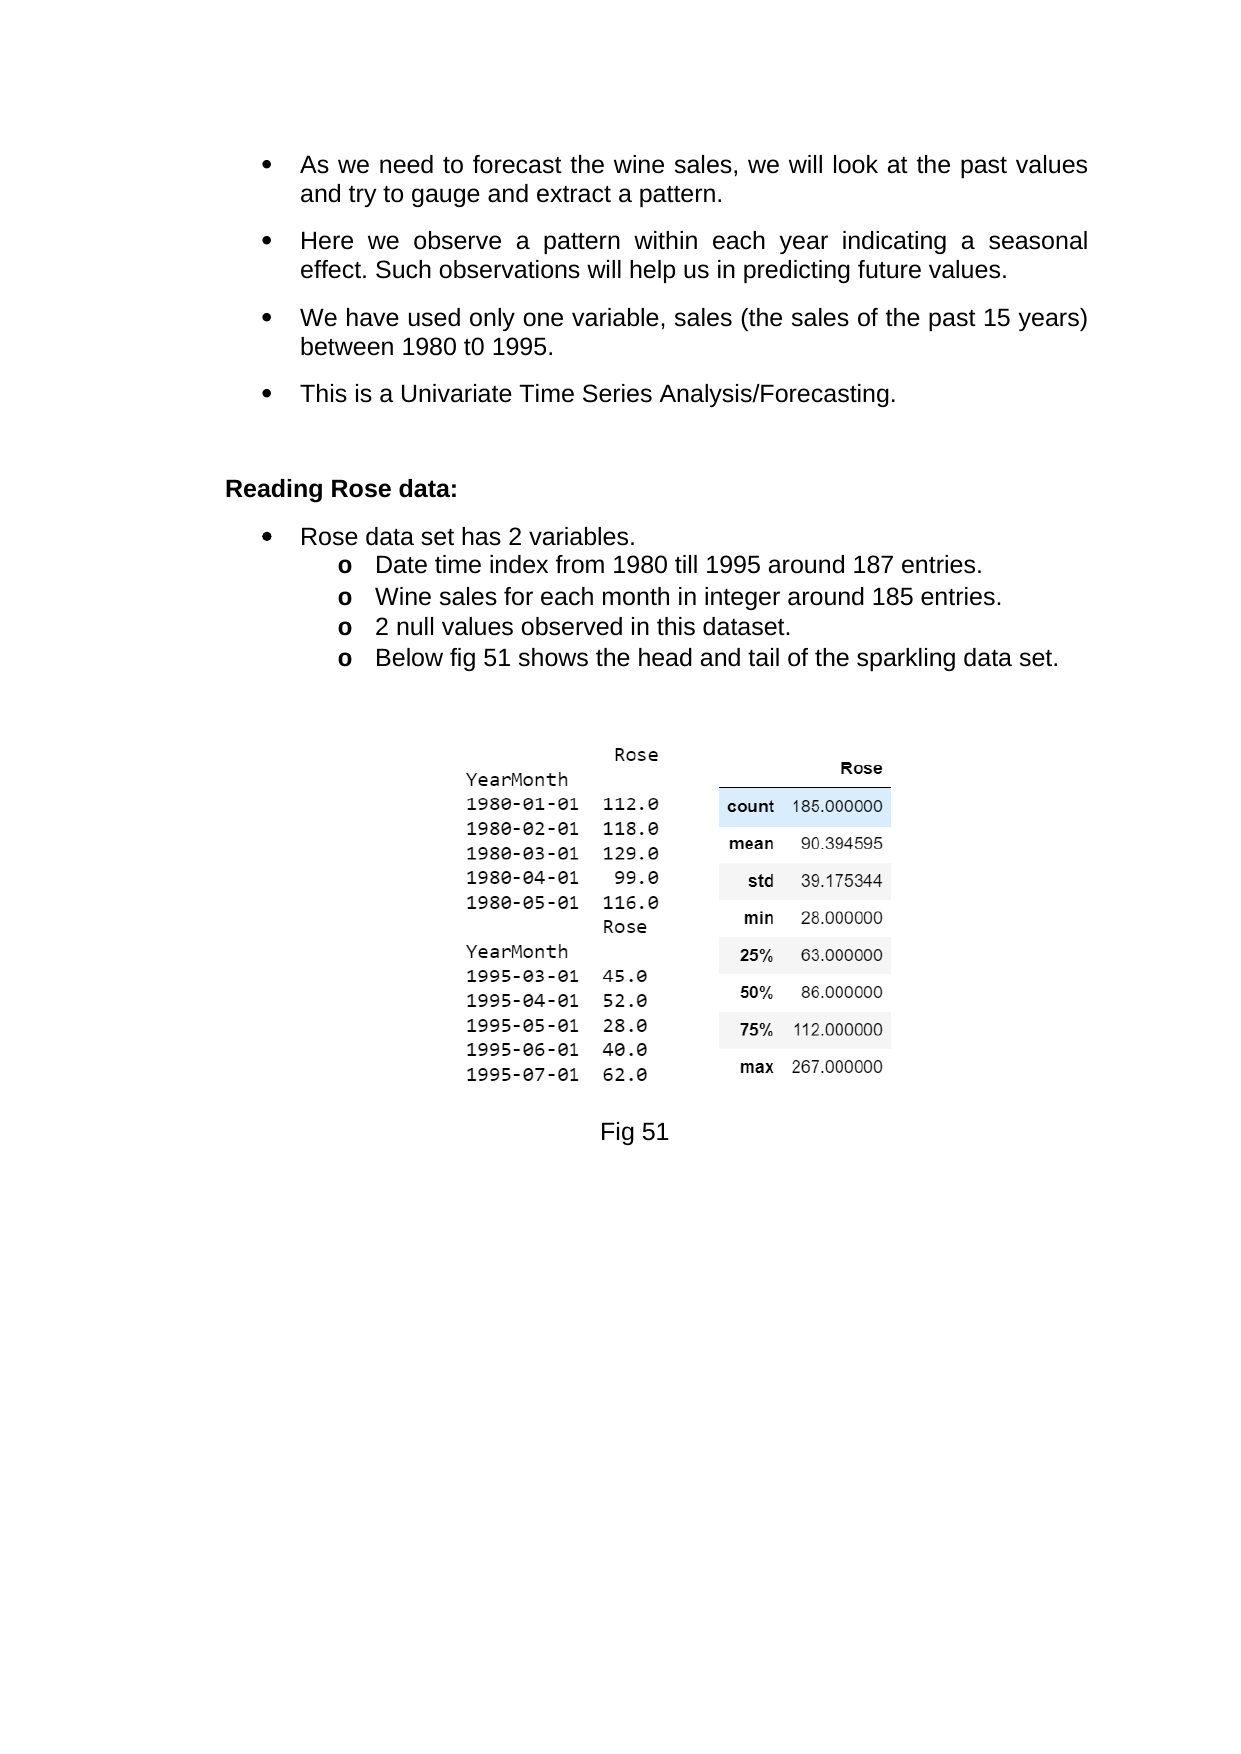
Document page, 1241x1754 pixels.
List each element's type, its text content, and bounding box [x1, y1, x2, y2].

list Rose data set has 2 variables. [262, 522, 1090, 551]
list 2 null values observed in this dataset. [337, 612, 1090, 643]
picture [450, 740, 698, 1098]
text Fig 51 [583, 1117, 1090, 1145]
picture [703, 745, 953, 1098]
list As we need to forecast the wine sales, we will look at the past values and try to gauge and extract a pattern. [262, 150, 1090, 208]
list This is a Univariate Time Series Analysis/Forecasting. [262, 379, 1090, 408]
list Date time index from 1980 till 1995 around 187 entries. [337, 551, 1090, 581]
list Below fig 51 shows the head and tail of the sparkling data set. [337, 643, 1090, 674]
list We have used only one variable, sales (the sales of the past 15 years) between 1980 t0 1995. [262, 303, 1090, 360]
text Reading Rose data: [150, 474, 1090, 503]
list Wine sales for each month in integer around 185 entries. [337, 581, 1090, 612]
list Here we observe a pattern within each year indicating a seasonal effect. Such observations will help us in predicting future values. [262, 226, 1090, 284]
